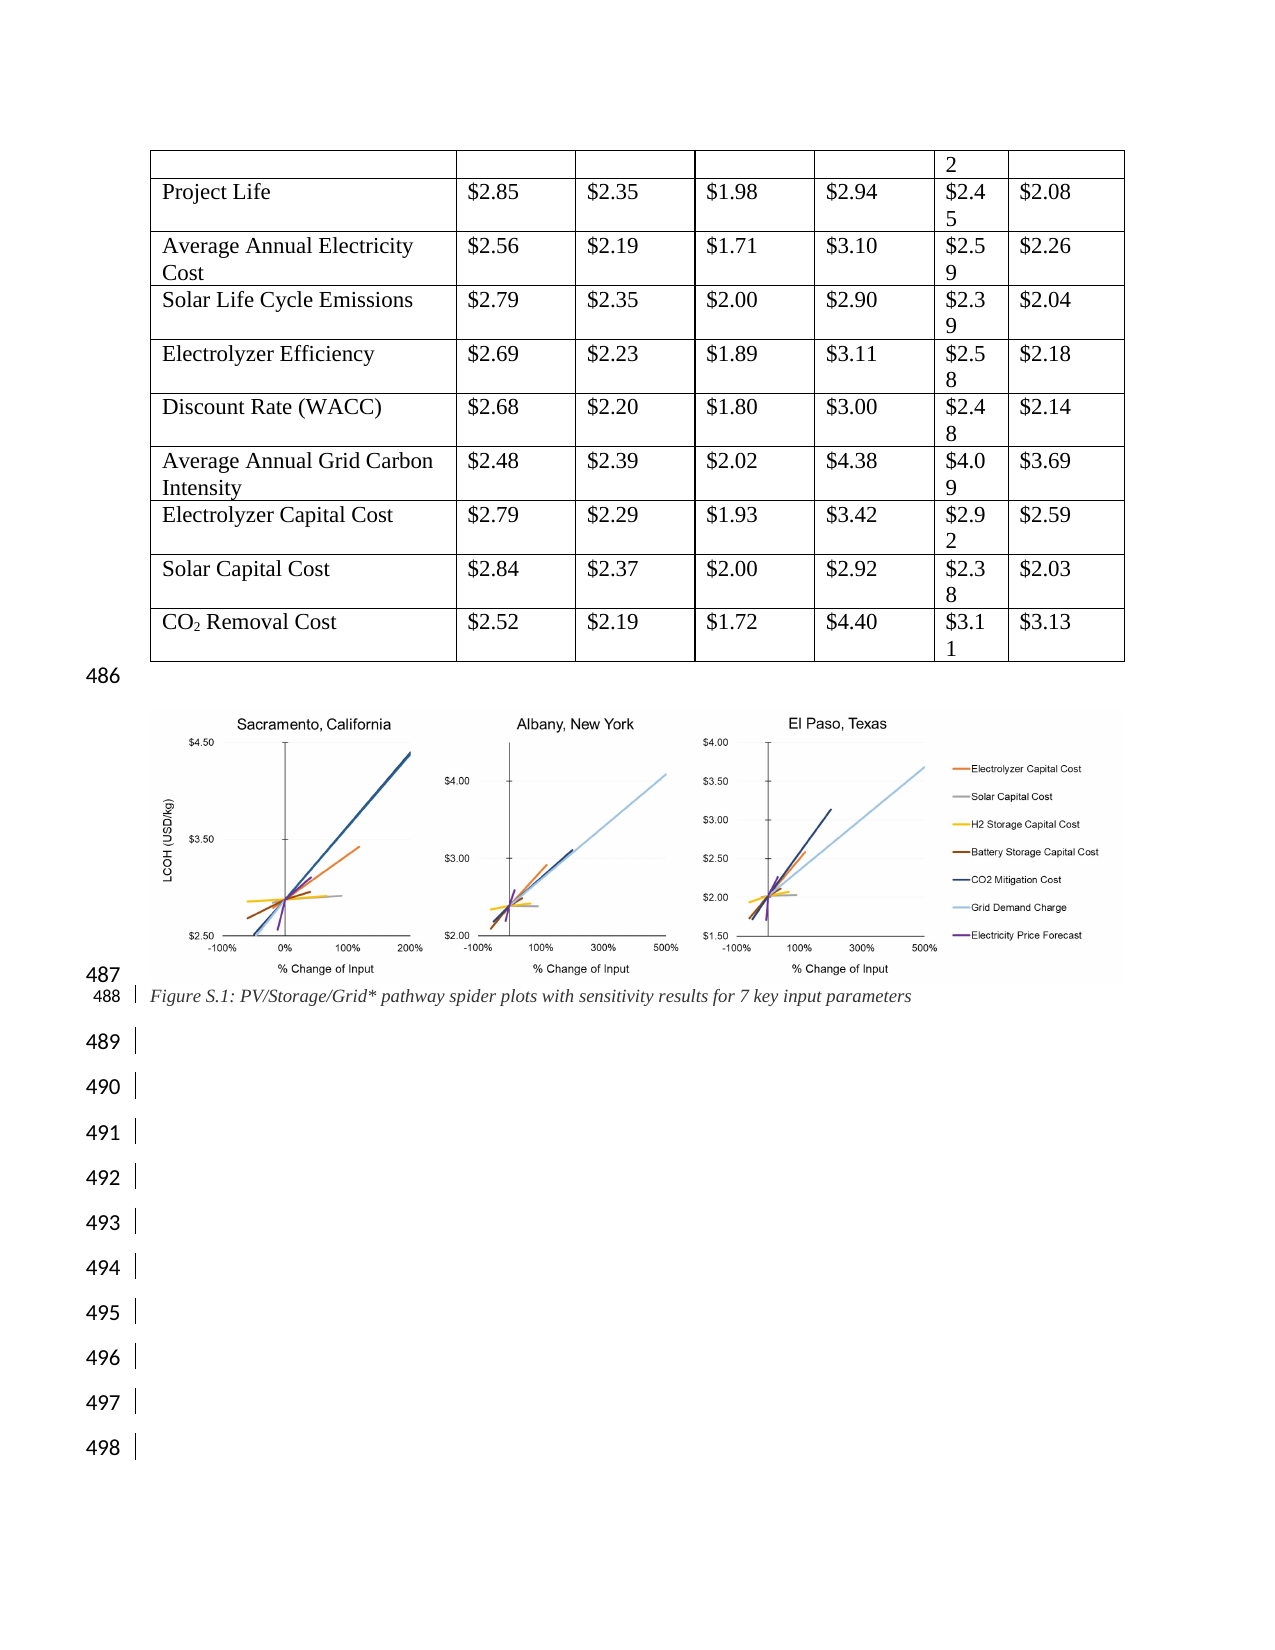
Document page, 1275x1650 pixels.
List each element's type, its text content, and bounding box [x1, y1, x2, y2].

table_cell $3.42 [815, 501, 934, 554]
table_cell Electrolyzer Capital Cost [151, 501, 456, 554]
table_cell $1.89 [696, 340, 814, 392]
table_cell $3.00 [815, 394, 934, 446]
table_cell $2.02 [696, 447, 814, 500]
table_cell Project Life [151, 179, 456, 231]
table_cell $2.86 [457, 151, 575, 177]
table_cell $2.23 [576, 340, 694, 392]
table_cell $2.37 [576, 555, 694, 607]
table_cell $3.10 [815, 232, 934, 285]
table_cell $2.19 [576, 232, 694, 285]
table_cell Solar Capital Cost [151, 555, 456, 607]
table_cell $2.85 [457, 179, 575, 231]
table_cell $1.93 [696, 501, 814, 554]
table_cell $2.26 [1009, 232, 1124, 285]
table_cell $2.79 [457, 286, 575, 339]
table_cell $2.58 [935, 340, 1008, 392]
table_cell $3.13 [1009, 609, 1124, 661]
table_cell $2.19 [576, 609, 694, 661]
table_cell $2.04 [1009, 286, 1124, 339]
table_cell $2.35 [576, 286, 694, 339]
table_cell $2.92 [815, 555, 934, 607]
table_cell $1.94 [696, 151, 814, 177]
table_cell Discount Rate (WACC) [151, 394, 456, 446]
table_cell $3.69 [1009, 447, 1124, 500]
table_cell Solar Life Cycle Emissions [151, 286, 456, 339]
table_cell CO2 Removal Cost [151, 609, 456, 661]
table_cell $2.29 [576, 501, 694, 554]
table_cell $2.48 [935, 394, 1008, 446]
table_cell $3.11 [935, 609, 1008, 661]
table_cell $1.71 [696, 232, 814, 285]
table_cell $2.42 [935, 151, 1008, 177]
table_cell $2.20 [576, 394, 694, 446]
table_cell $2.03 [1009, 555, 1124, 607]
table_cell $2.91 [815, 151, 934, 177]
table_cell $2.35 [576, 179, 694, 231]
table_cell $4.40 [815, 609, 934, 661]
table_cell $4.38 [815, 447, 934, 500]
table_cell $2.68 [457, 394, 575, 446]
table_cell Average Annual Electricity Cost [151, 232, 456, 285]
table_cell $2.38 [935, 555, 1008, 607]
table_cell $2.79 [457, 501, 575, 554]
table_cell $2.14 [1009, 394, 1124, 446]
table_cell $2.94 [815, 179, 934, 231]
table_cell $2.92 [935, 501, 1008, 554]
table_cell Electrolyzer Efficiency [151, 340, 456, 392]
table_cell $2.00 [696, 555, 814, 607]
table_cell $2.90 [815, 286, 934, 339]
table_cell $2.69 [457, 340, 575, 392]
table_cell $2.08 [1009, 179, 1124, 231]
table_cell $2.39 [576, 447, 694, 500]
table_cell $4.09 [935, 447, 1008, 500]
table_cell $2.07 [1009, 151, 1124, 177]
table_cell $2.39 [935, 286, 1008, 339]
table_cell $2.48 [457, 447, 575, 500]
table_cell Average Annual Grid Carbon Intensity [151, 447, 456, 500]
table_cell $2.52 [457, 609, 575, 661]
table_cell $1.98 [696, 179, 814, 231]
table_cell $2.00 [696, 286, 814, 339]
table_cell $2.84 [457, 555, 575, 607]
table_cell $3.11 [815, 340, 934, 392]
table_cell $2.34 [576, 151, 694, 177]
table_cell $2.18 [1009, 340, 1124, 392]
table_cell $1.80 [696, 394, 814, 446]
table_cell $2.56 [457, 232, 575, 285]
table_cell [151, 151, 456, 177]
picture [150, 707, 1125, 983]
table_cell $1.72 [696, 609, 814, 661]
table_cell $2.45 [935, 179, 1008, 231]
table_cell $2.59 [1009, 501, 1124, 554]
table_cell $2.59 [935, 232, 1008, 285]
